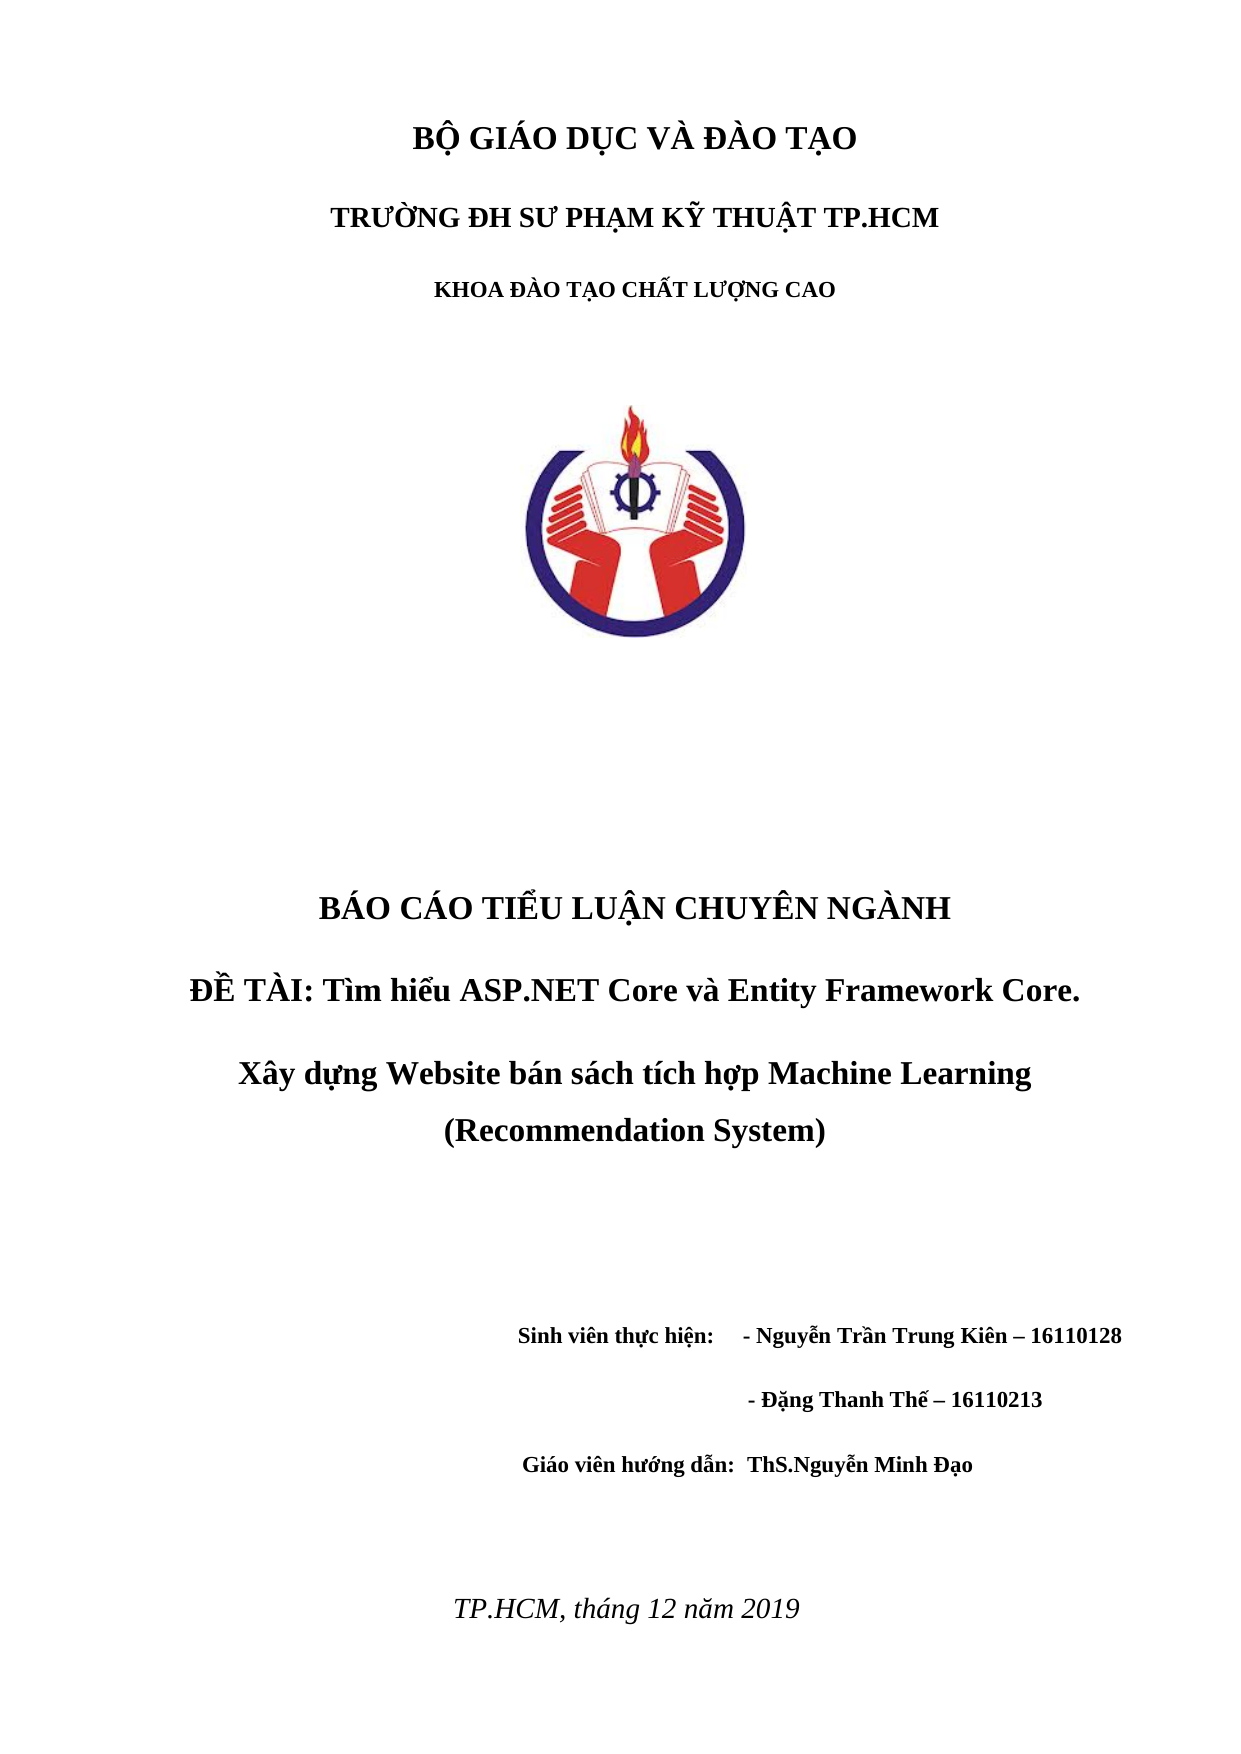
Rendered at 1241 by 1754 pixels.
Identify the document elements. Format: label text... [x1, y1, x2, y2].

text Sinh viên thực hiện: - Nguyễn Trần Trung Kiên – 16110128 [148, 1322, 1122, 1348]
text - Đặng Thanh Thế – 16110213 [673, 1387, 1122, 1413]
text BÁO CÁO TIỂU LUẬN CHUYÊN NGÀNH [148, 888, 1122, 926]
text BỘ GIÁO DỤC VÀ ĐÀO TẠO [148, 118, 1122, 156]
text TP.HCM, tháng 12 năm 2019 [373, 1591, 1122, 1624]
text Xây dựng Website bán sách tích hợp Machine Learning (Recommendation System) [148, 1053, 1122, 1149]
picture [459, 405, 811, 638]
text ĐỀ TÀI: Tìm hiểu ASP.NET Core và Entity Framework Core. [148, 971, 1122, 1009]
text TRƯỜNG ĐH SƯ PHẠM KỸ THUẬT TP.HCM [148, 201, 1122, 234]
text KHOA ĐÀO TẠO CHẤT LƯỢNG CAO [148, 276, 1122, 302]
text Giáo viên hướng dẫn: ThS.Nguyễn Minh Đạo [298, 1451, 1122, 1477]
